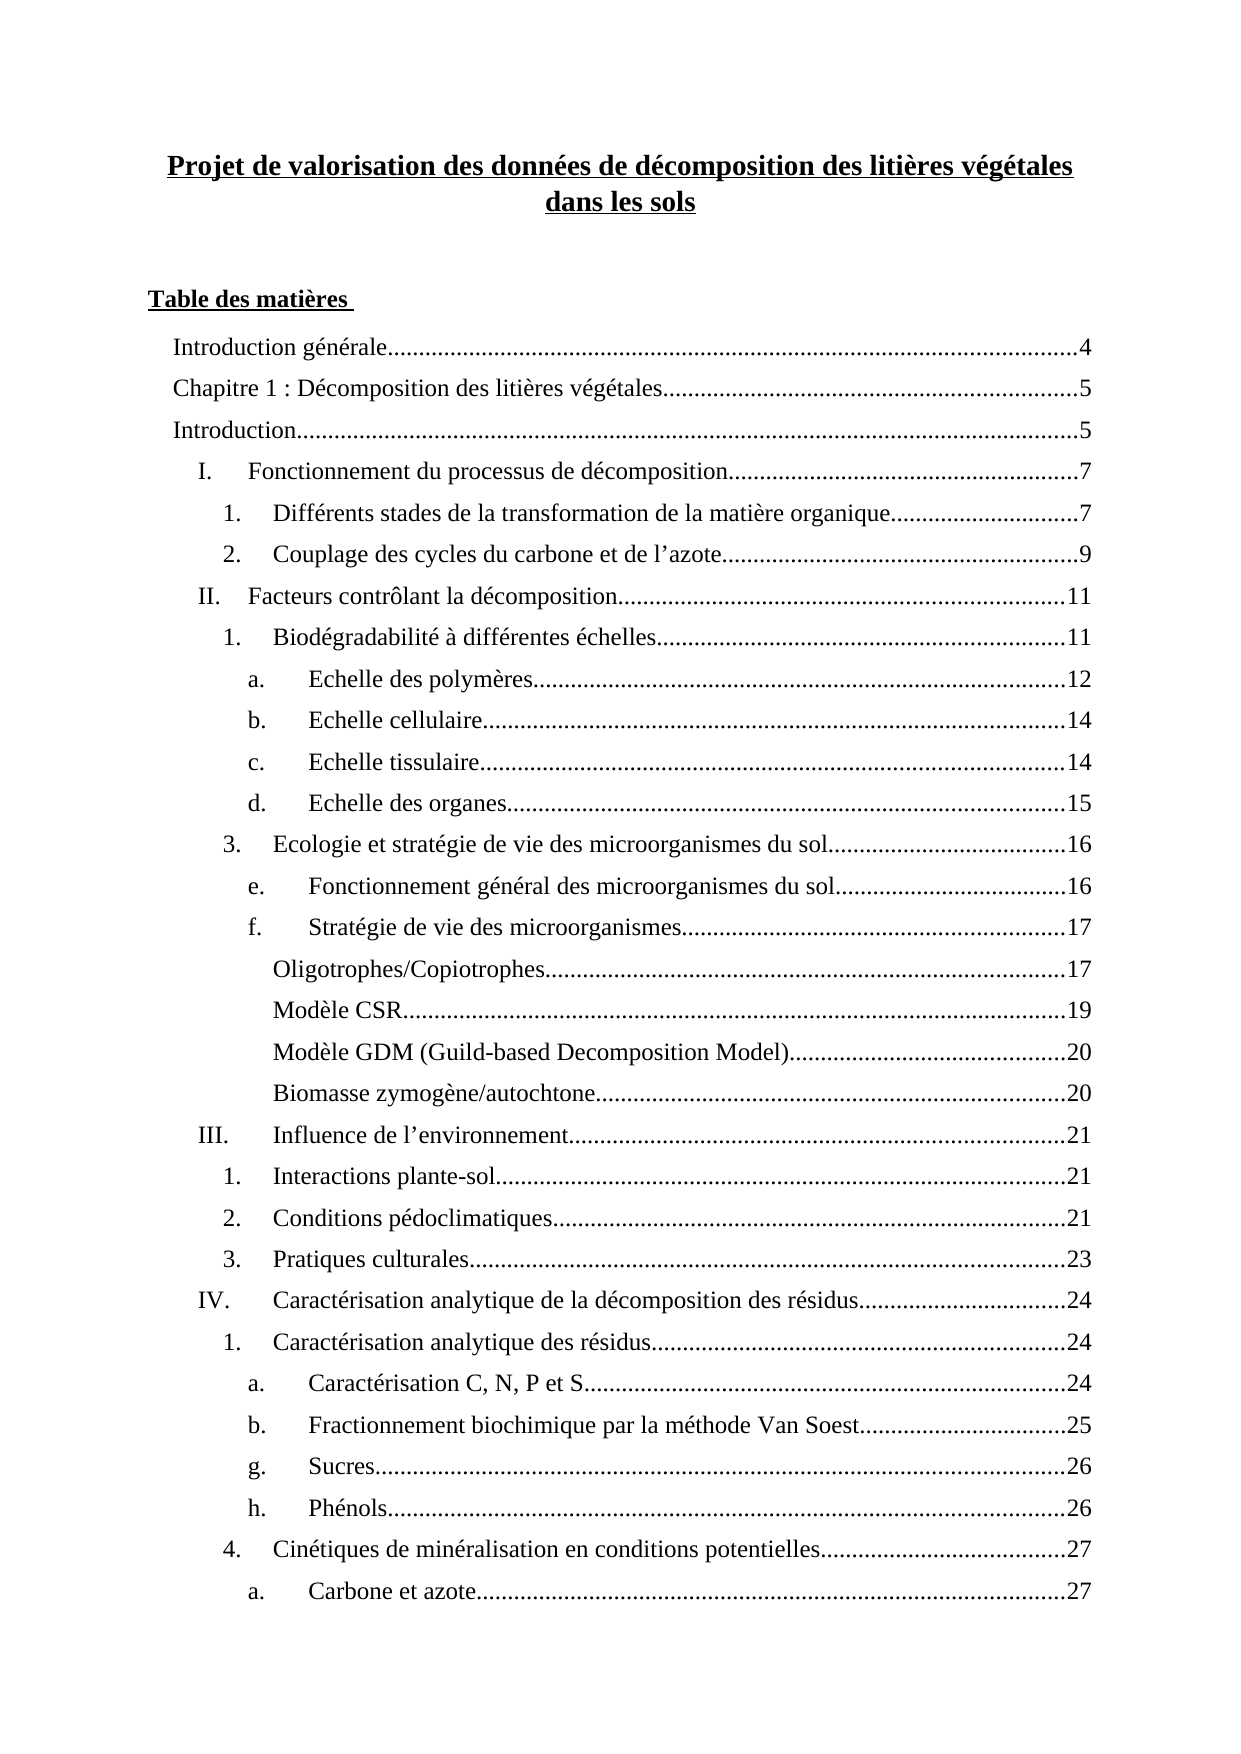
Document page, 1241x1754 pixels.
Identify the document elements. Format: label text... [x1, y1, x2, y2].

text e. Fonctionnement général des microorganismes du sol 16 [248, 871, 1093, 900]
text Oligotrophes/Copiotrophes 17 [273, 954, 1093, 983]
text h. Phénols 26 [248, 1493, 1093, 1522]
text Introduction 5 [173, 415, 1093, 444]
text II. Facteurs contrôlant la décomposition 11 [198, 581, 1093, 609]
text 4. Cinétiques de minéralisation en conditions potentielles 27 [223, 1534, 1093, 1563]
text f. Stratégie de vie des microorganismes 17 [248, 912, 1093, 941]
text 2. Couplage des cycles du carbone et de l’azote 9 [223, 539, 1093, 568]
text III. Influence de l’environnement 21 [198, 1120, 1093, 1148]
text a. Carbone et azote 27 [248, 1576, 1093, 1604]
text IV. Caractérisation analytique de la décomposition des résidus 24 [198, 1286, 1093, 1314]
text a. Caractérisation C, N, P et S 24 [248, 1368, 1093, 1397]
text a. Echelle des polymères 12 [248, 664, 1093, 692]
text Introduction générale 4 [173, 332, 1093, 361]
text Table des matières [148, 284, 1093, 313]
text b. Fractionnement biochimique par la méthode Van Soest 25 [248, 1410, 1093, 1439]
text I. Fonctionnement du processus de décomposition 7 [198, 456, 1093, 485]
subtitle Projet de valorisation des données de décomposition des litières végétales dans les sols [148, 148, 1093, 217]
text 2. Conditions pédoclimatiques 21 [223, 1203, 1093, 1231]
text g. Sucres 26 [248, 1451, 1093, 1480]
text d. Echelle des organes 15 [248, 788, 1093, 817]
text Modèle CSR 19 [273, 995, 1093, 1024]
text 1. Interactions plante-sol 21 [223, 1161, 1093, 1190]
text Chapitre 1 : Décomposition des litières végétales 5 [173, 373, 1093, 402]
text Biomasse zymogène/autochtone 20 [273, 1078, 1093, 1107]
text c. Echelle tissulaire 14 [248, 747, 1093, 775]
text b. Echelle cellulaire 14 [248, 705, 1093, 734]
text 3. Ecologie et stratégie de vie des microorganismes du sol 16 [223, 829, 1093, 858]
text 1. Différents stades de la transformation de la matière organique 7 [223, 498, 1093, 527]
text 3. Pratiques culturales 23 [223, 1244, 1093, 1273]
text 1. Caractérisation analytique des résidus 24 [223, 1327, 1093, 1356]
text 1. Biodégradabilité à différentes échelles 11 [223, 622, 1093, 651]
text Modèle GDM (Guild-based Decomposition Model) 20 [273, 1037, 1093, 1066]
